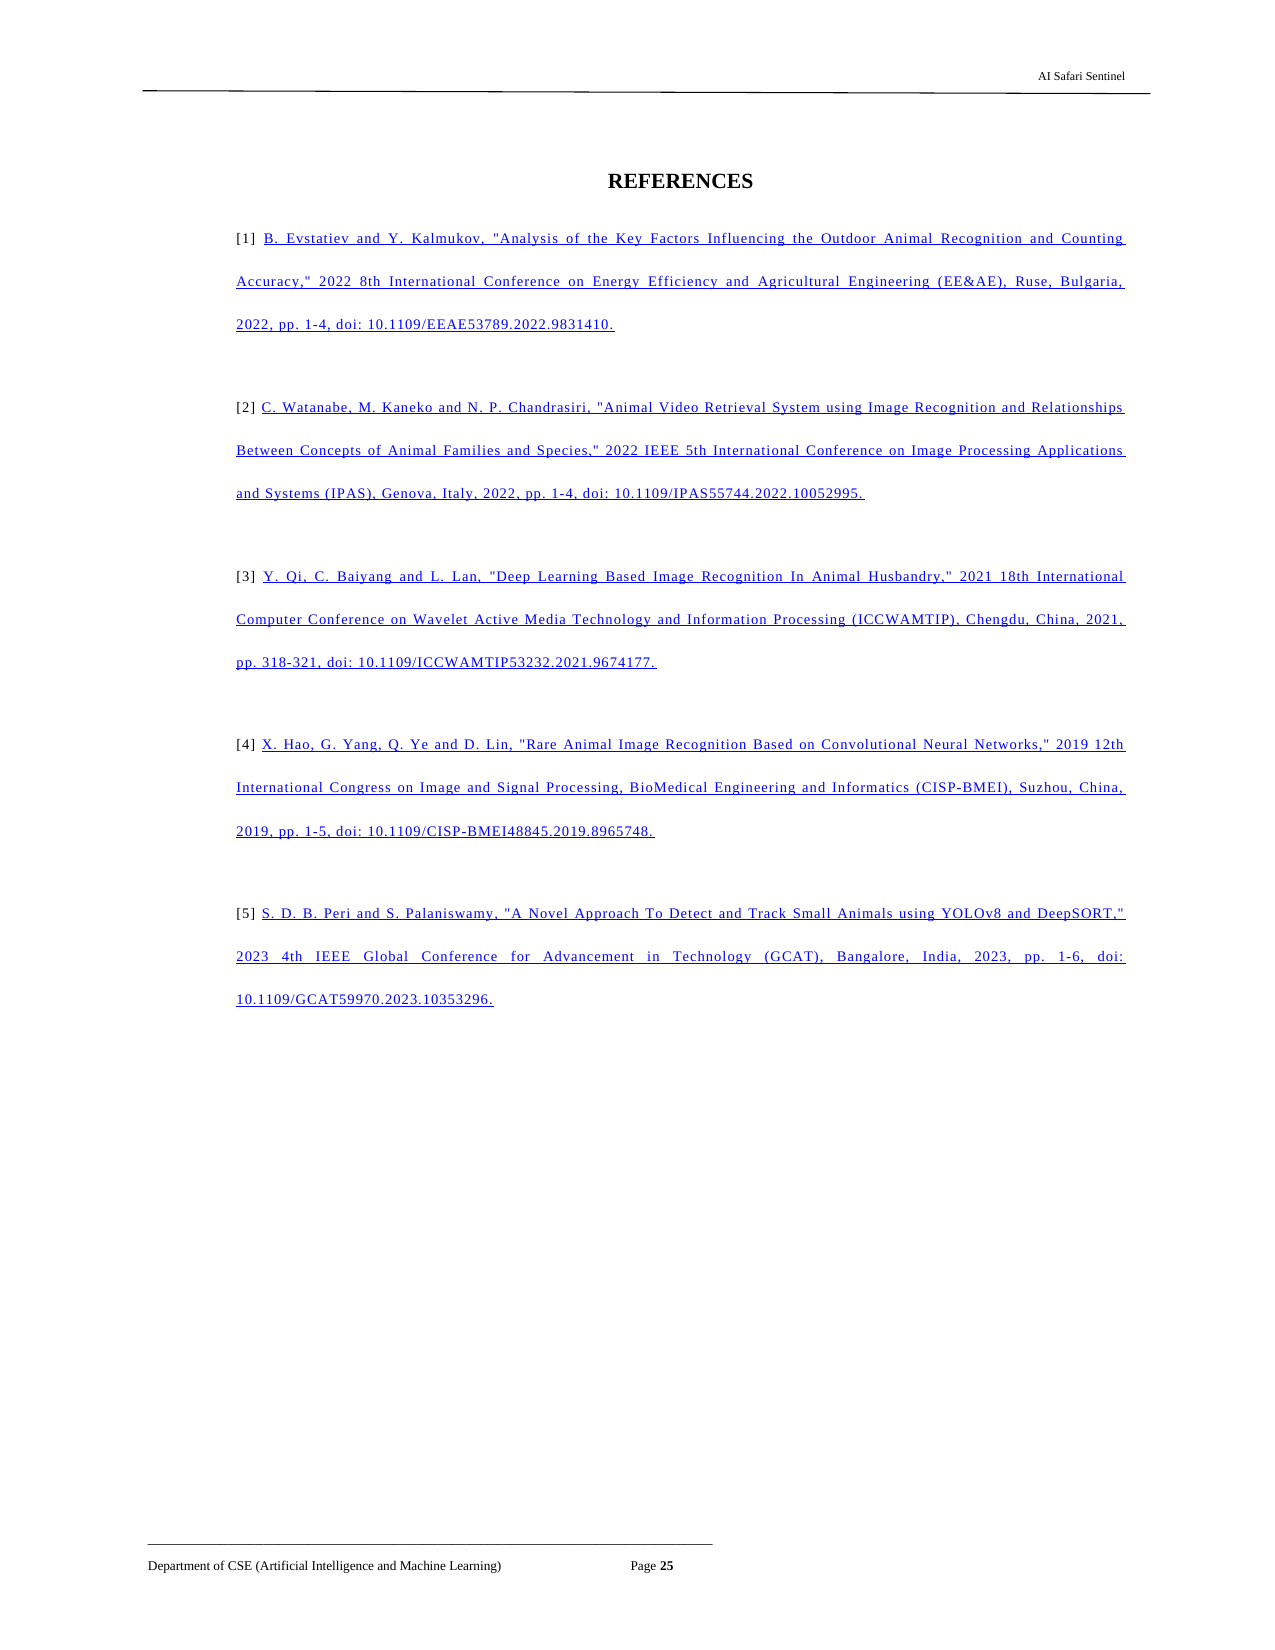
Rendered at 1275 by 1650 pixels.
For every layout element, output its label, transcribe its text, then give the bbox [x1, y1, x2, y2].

text [2] C. Watanabe, M. Kaneko and N. P. Chandrasiri, "Animal Video Retrieval System using Image Recognition and Relationships Between Concepts of Animal Families and Species," 2022 IEEE 5th International Conference on Image Processing Applications and Systems (IPAS), Genova, Italy, 2022, pp. 1-4, doi: 10.1109/IPAS55744.2022.10052995. [236, 387, 1125, 456]
text [1] B. Evstatiev and Y. Kalmukov, "Analysis of the Key Factors Influencing the Outdoor Animal Recognition and Counting Accuracy," 2022 8th International Conference on Energy Efficiency and Agricultural Engineering (EE&AE), Ruse, Bulgaria, 2022, pp. 1-4, doi: 10.1109/EEAE53789.2022.9831410. [236, 289, 1125, 333]
text [3] Y. Qi, C. Baiyang and L. Lan, "Deep Learning Based Image Recognition In Animal Husbandry," 2021 18th International Computer Conference on Wavelet Active Media Technology and Information Processing (ICCWAMTIP), Chengdu, China, 2021, pp. 318-321, doi: 10.1109/ICCWAMTIP53232.2021.9674177. [236, 555, 1125, 625]
text REFERENCES [236, 150, 1125, 193]
text [3] Y. Qi, C. Baiyang and L. Lan, "Deep Learning Based Image Recognition In Animal Husbandry," 2021 18th International Computer Conference on Wavelet Active Media Technology and Information Processing (ICCWAMTIP), Chengdu, China, 2021, pp. 318-321, doi: 10.1109/ICCWAMTIP53232.2021.9674177. [236, 626, 1125, 670]
text [4] X. Hao, G. Yang, Q. Ye and D. Lin, "Rare Animal Image Recognition Based on Convolutional Neural Networks," 2019 12th International Congress on Image and Signal Processing, BioMedical Engineering and Informatics (CISP-BMEI), Suzhou, China, 2019, pp. 1-5, doi: 10.1109/CISP-BMEI48845.2019.8965748. [236, 724, 1125, 794]
text [5] S. D. B. Peri and S. Palaniswamy, "A Novel Approach To Detect and Track Small Animals using YOLOv8 and DeepSORT," 2023 4th IEEE Global Conference for Advancement in Technology (GCAT), Bangalore, India, 2023, pp. 1-6, doi: 10.1109/GCAT59970.2023.10353296. [236, 964, 1125, 1008]
text [1] B. Evstatiev and Y. Kalmukov, "Analysis of the Key Factors Influencing the Outdoor Animal Recognition and Counting Accuracy," 2022 8th International Conference on Energy Efficiency and Agricultural Engineering (EE&AE), Ruse, Bulgaria, 2022, pp. 1-4, doi: 10.1109/EEAE53789.2022.9831410. [236, 218, 1125, 288]
text [4] X. Hao, G. Yang, Q. Ye and D. Lin, "Rare Animal Image Recognition Based on Convolutional Neural Networks," 2019 12th International Congress on Image and Signal Processing, BioMedical Engineering and Informatics (CISP-BMEI), Suzhou, China, 2019, pp. 1-5, doi: 10.1109/CISP-BMEI48845.2019.8965748. [236, 795, 1125, 839]
text [2] C. Watanabe, M. Kaneko and N. P. Chandrasiri, "Animal Video Retrieval System using Image Recognition and Relationships Between Concepts of Animal Families and Species," 2022 IEEE 5th International Conference on Image Processing Applications and Systems (IPAS), Genova, Italy, 2022, pp. 1-4, doi: 10.1109/IPAS55744.2022.10052995. [236, 457, 1125, 502]
text [5] S. D. B. Peri and S. Palaniswamy, "A Novel Approach To Detect and Track Small Animals using YOLOv8 and DeepSORT," 2023 4th IEEE Global Conference for Advancement in Technology (GCAT), Bangalore, India, 2023, pp. 1-6, doi: 10.1109/GCAT59970.2023.10353296. [236, 893, 1125, 963]
